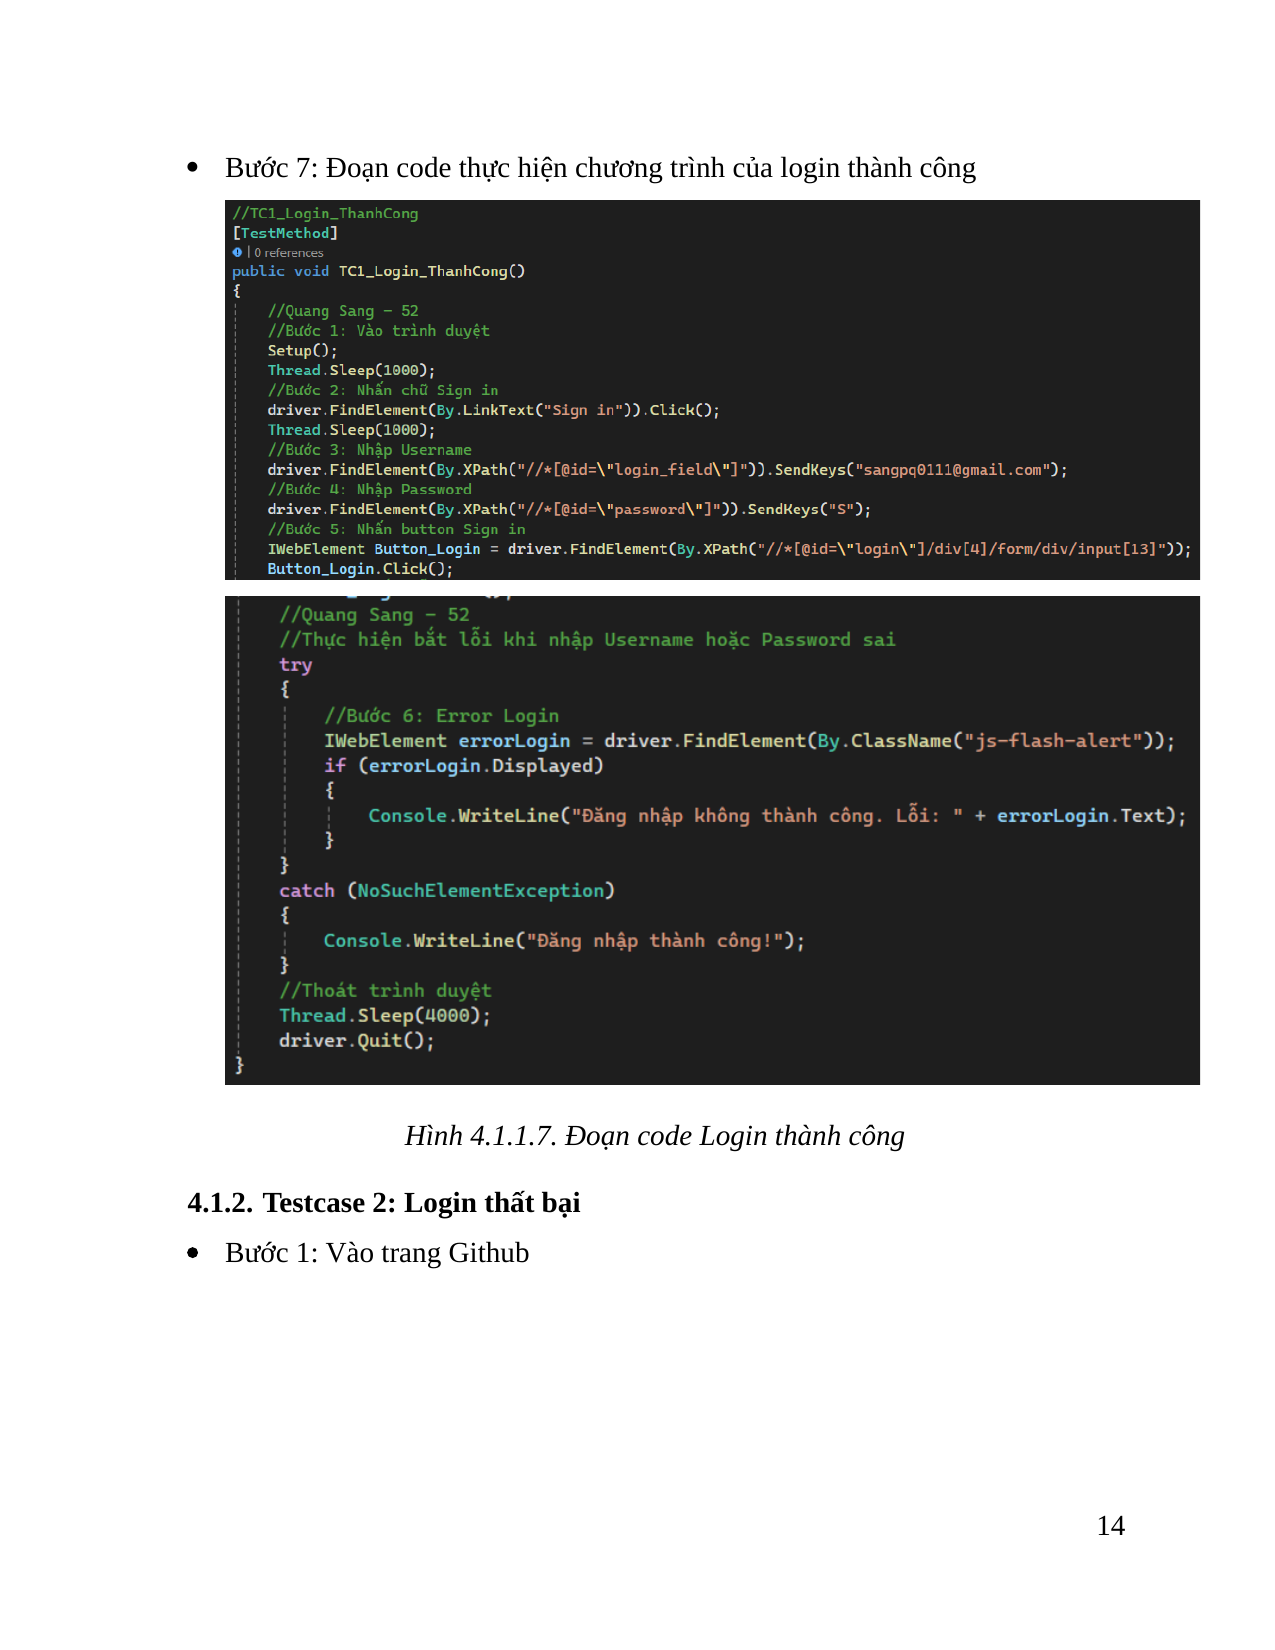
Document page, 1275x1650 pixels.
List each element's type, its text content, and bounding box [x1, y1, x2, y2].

list Bước 1: Vào trang Github [187, 1236, 1125, 1269]
list Testcase 2: Login thất bại [187, 1185, 1125, 1219]
text Hình 4.1.1.7. Đoạn code Login thành công [187, 1118, 1125, 1152]
picture [225, 200, 1200, 580]
picture [225, 596, 1200, 1085]
